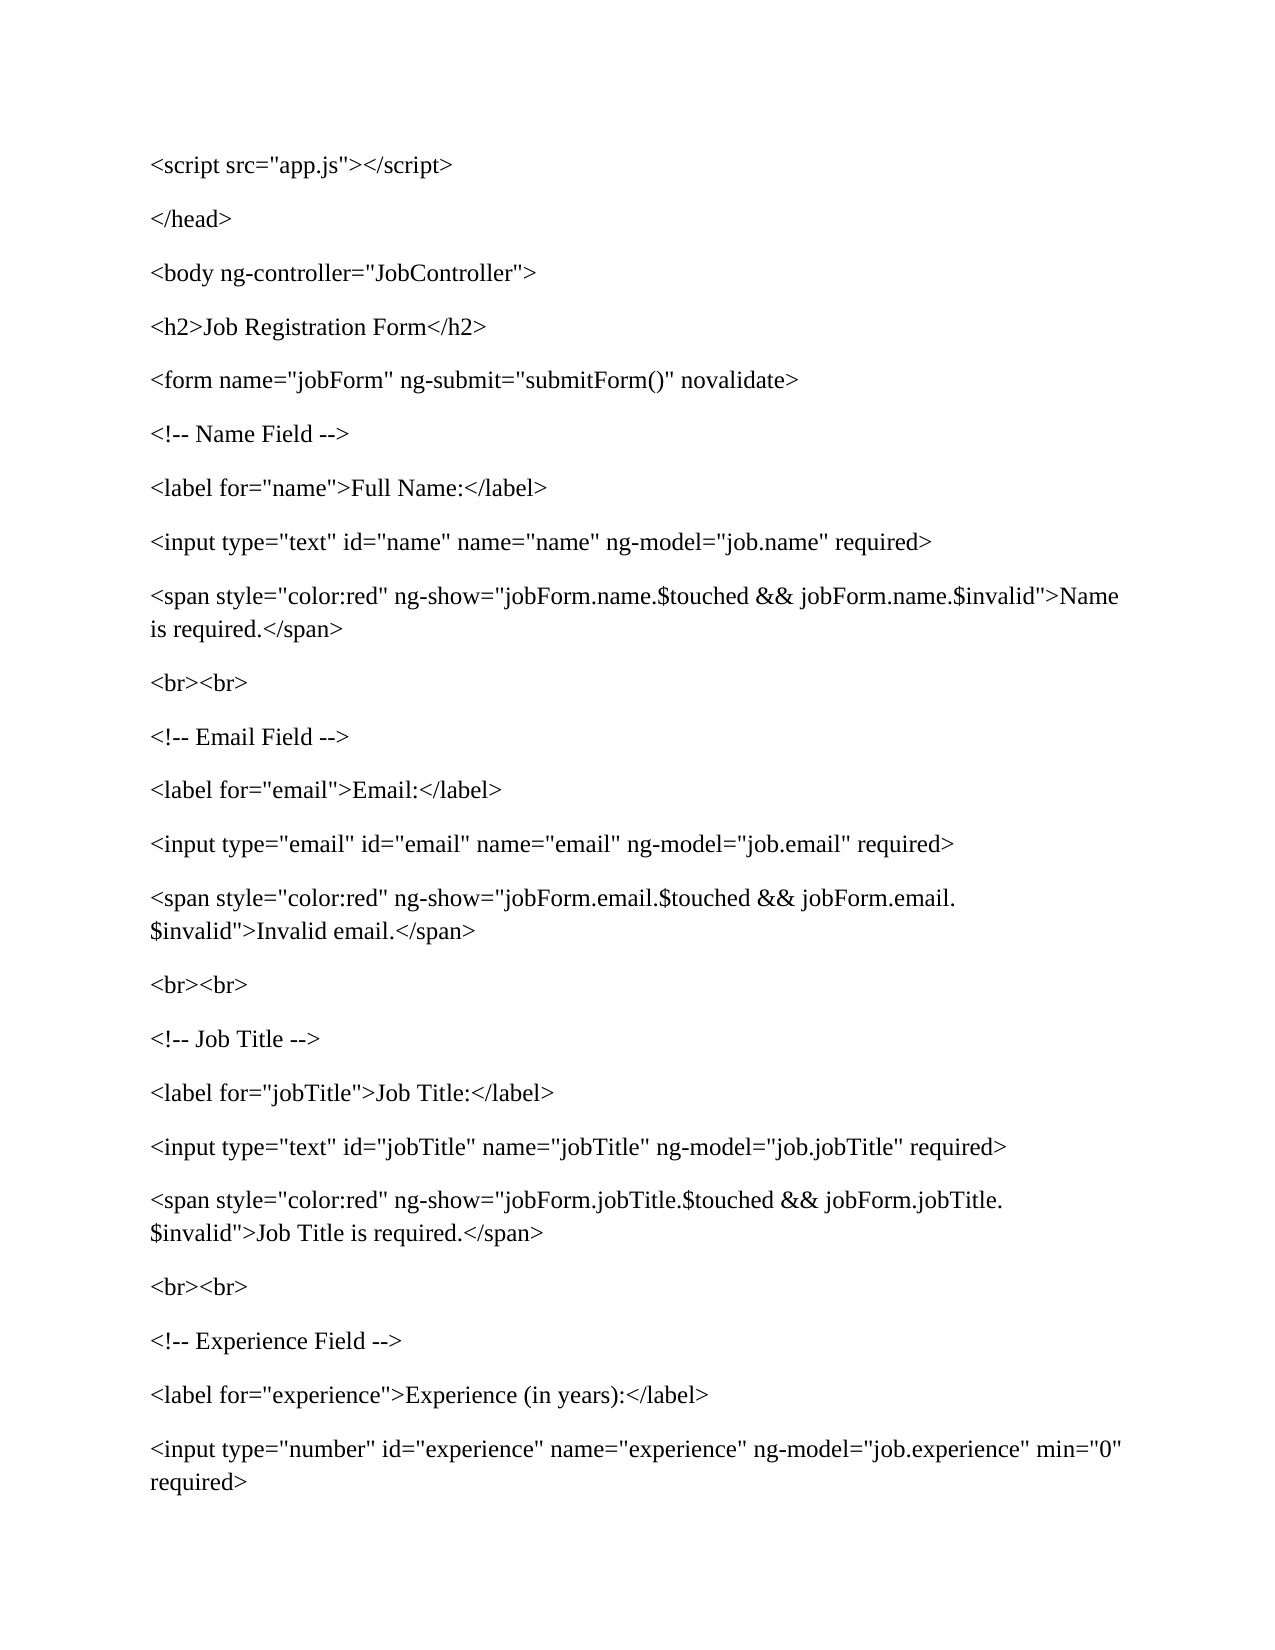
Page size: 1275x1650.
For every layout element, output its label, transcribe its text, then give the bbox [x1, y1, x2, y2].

text <label for="name">Full Name:</label> [150, 473, 1125, 502]
text <!-- Email Field --> [150, 722, 1125, 750]
text <body ng-controller="JobController"> [150, 258, 1125, 286]
text <br><br> [150, 970, 1125, 999]
text <input type="number" id="experience" name="experience" ng-model="job.experience" min="0" required> [150, 1434, 1125, 1496]
text <span style="color:red" ng-show="jobForm.name.$touched && jobForm.name.$invalid">Name is required.</span> [150, 581, 1125, 643]
text <input type="text" id="jobTitle" name="jobTitle" ng-model="job.jobTitle" required> [150, 1132, 1125, 1160]
text <script src="app.js"></script> [150, 150, 1125, 179]
text <form name="jobForm" ng-submit="submitForm()" novalidate> [150, 365, 1125, 394]
text <br><br> [150, 1272, 1125, 1301]
text <input type="email" id="email" name="email" ng-model="job.email" required> [150, 829, 1125, 858]
text <!-- Experience Field --> [150, 1326, 1125, 1355]
text <br><br> [150, 668, 1125, 696]
text <span style="color:red" ng-show="jobForm.jobTitle.$touched && jobForm.jobTitle.$invalid">Job Title is required.</span> [150, 1185, 1125, 1247]
text <label for="jobTitle">Job Title:</label> [150, 1078, 1125, 1106]
text <label for="email">Email:</label> [150, 775, 1125, 804]
text </head> [150, 204, 1125, 233]
text <span style="color:red" ng-show="jobForm.email.$touched && jobForm.email.$invalid">Invalid email.</span> [150, 883, 1125, 945]
text <!-- Job Title --> [150, 1024, 1125, 1053]
text <input type="text" id="name" name="name" ng-model="job.name" required> [150, 527, 1125, 556]
text <label for="experience">Experience (in years):</label> [150, 1380, 1125, 1409]
text <h2>Job Registration Form</h2> [150, 312, 1125, 340]
text <!-- Name Field --> [150, 419, 1125, 448]
